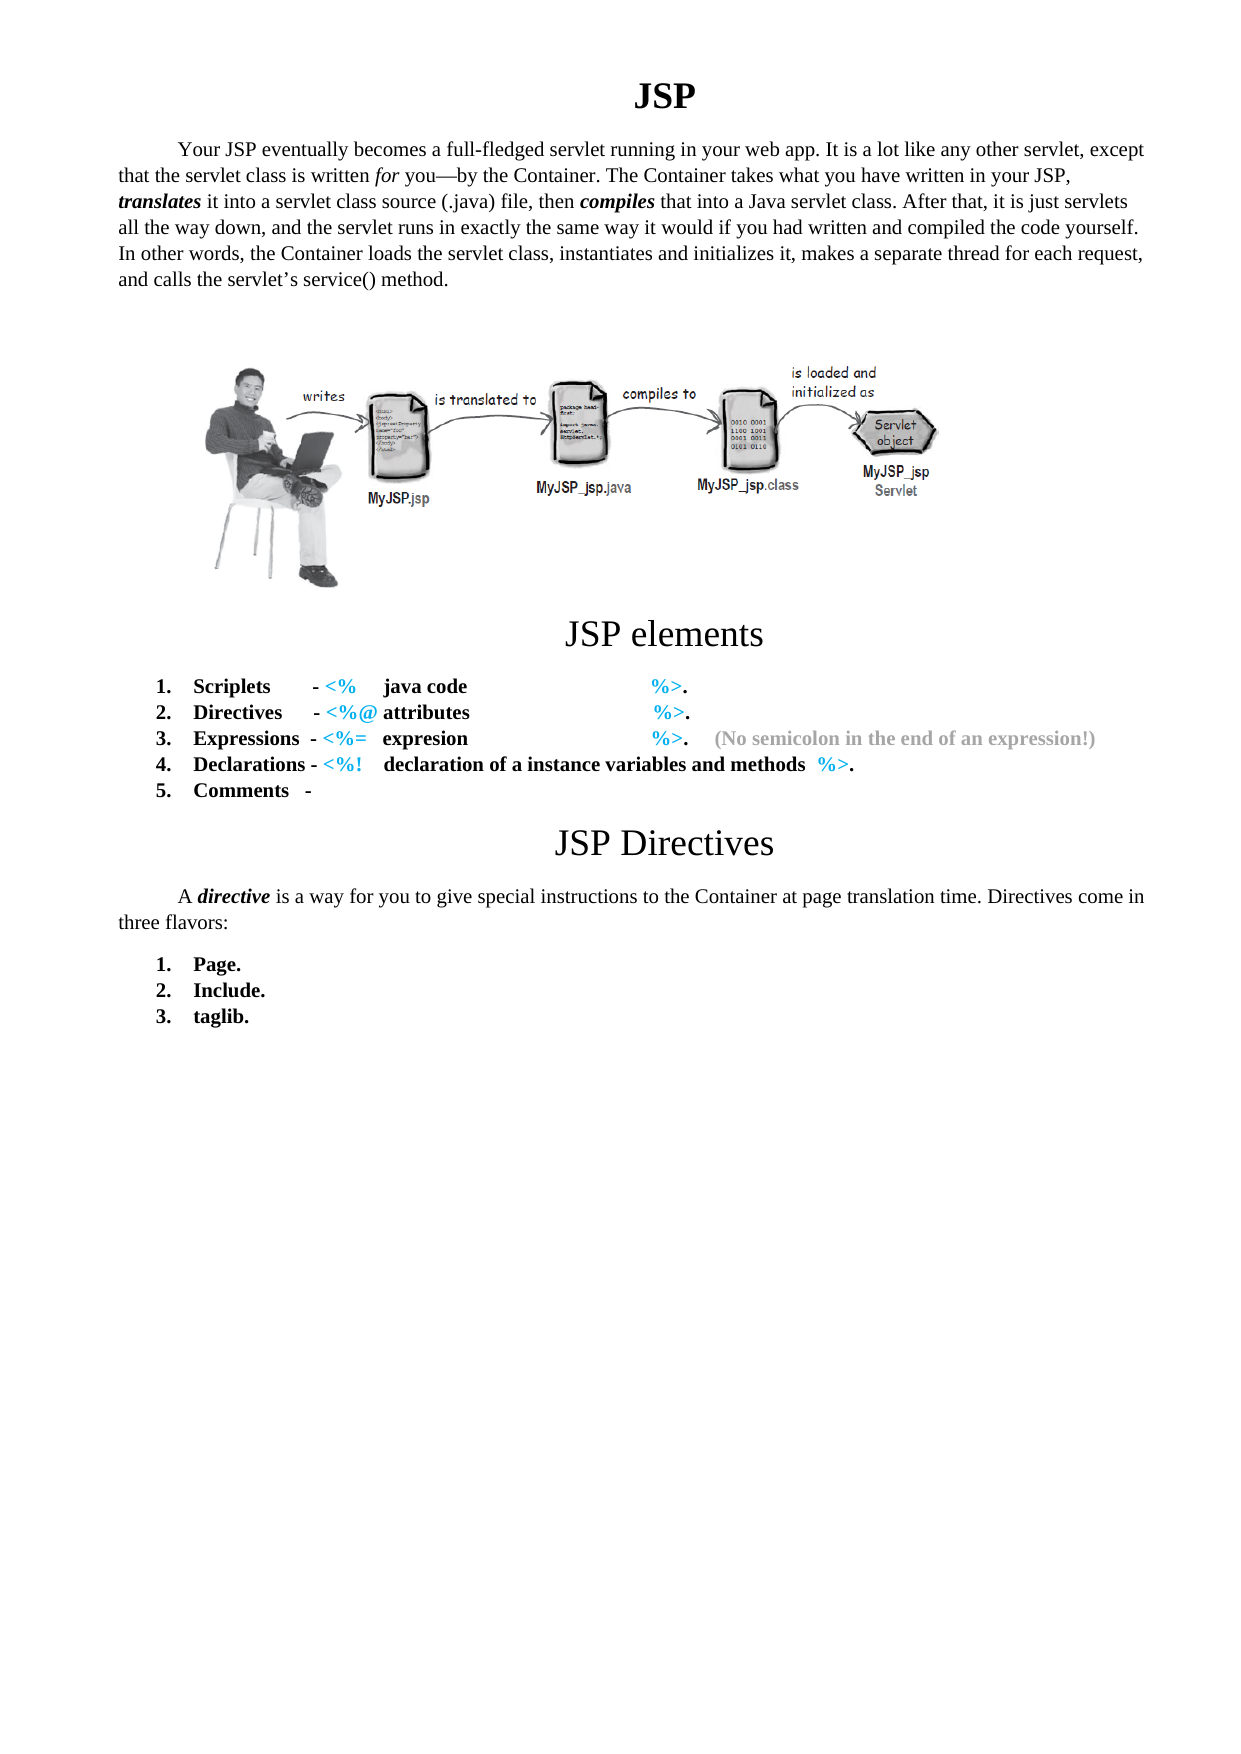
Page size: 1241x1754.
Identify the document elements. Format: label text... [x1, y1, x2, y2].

text JSP Directives [118, 821, 1152, 864]
list Declarations - <%! declaration of a instance variables and methods %>. [156, 752, 1152, 776]
list Scriplets - <% java code %>. [156, 674, 1152, 698]
list Directives - <%@ attributes %>. [156, 700, 1152, 724]
text JSP elements [118, 611, 1152, 654]
list Page. [156, 952, 1152, 976]
list Comments - [156, 778, 1152, 802]
list Include. [156, 978, 1152, 1002]
list taglib. [156, 1004, 1152, 1028]
text JSP [118, 74, 1152, 117]
text A directive is a way for you to give special instructions to the Container at page translation time. Directives come in three flavors: [118, 884, 1152, 934]
picture [177, 357, 966, 592]
list Expressions - <%= expresion %>. (No semicolon in the end of an expression!) [156, 726, 1152, 750]
text Your JSP eventually becomes a full-fledged servlet running in your web app. It is a lot like any other servlet, except that the servlet class is written for you—by the Container. The Container takes what you have written in your JSP, translates it into a servlet class source (.java) file, then compiles that into a Java servlet class. After that, it is just servlets all the way down, and the servlet runs in exactly the same way it would if you had written and compiled the code yourself. In other words, the Container loads the servlet class, instantiates and initializes it, makes a separate thread for each request, and calls the servlet’s service() method. [118, 137, 1152, 291]
